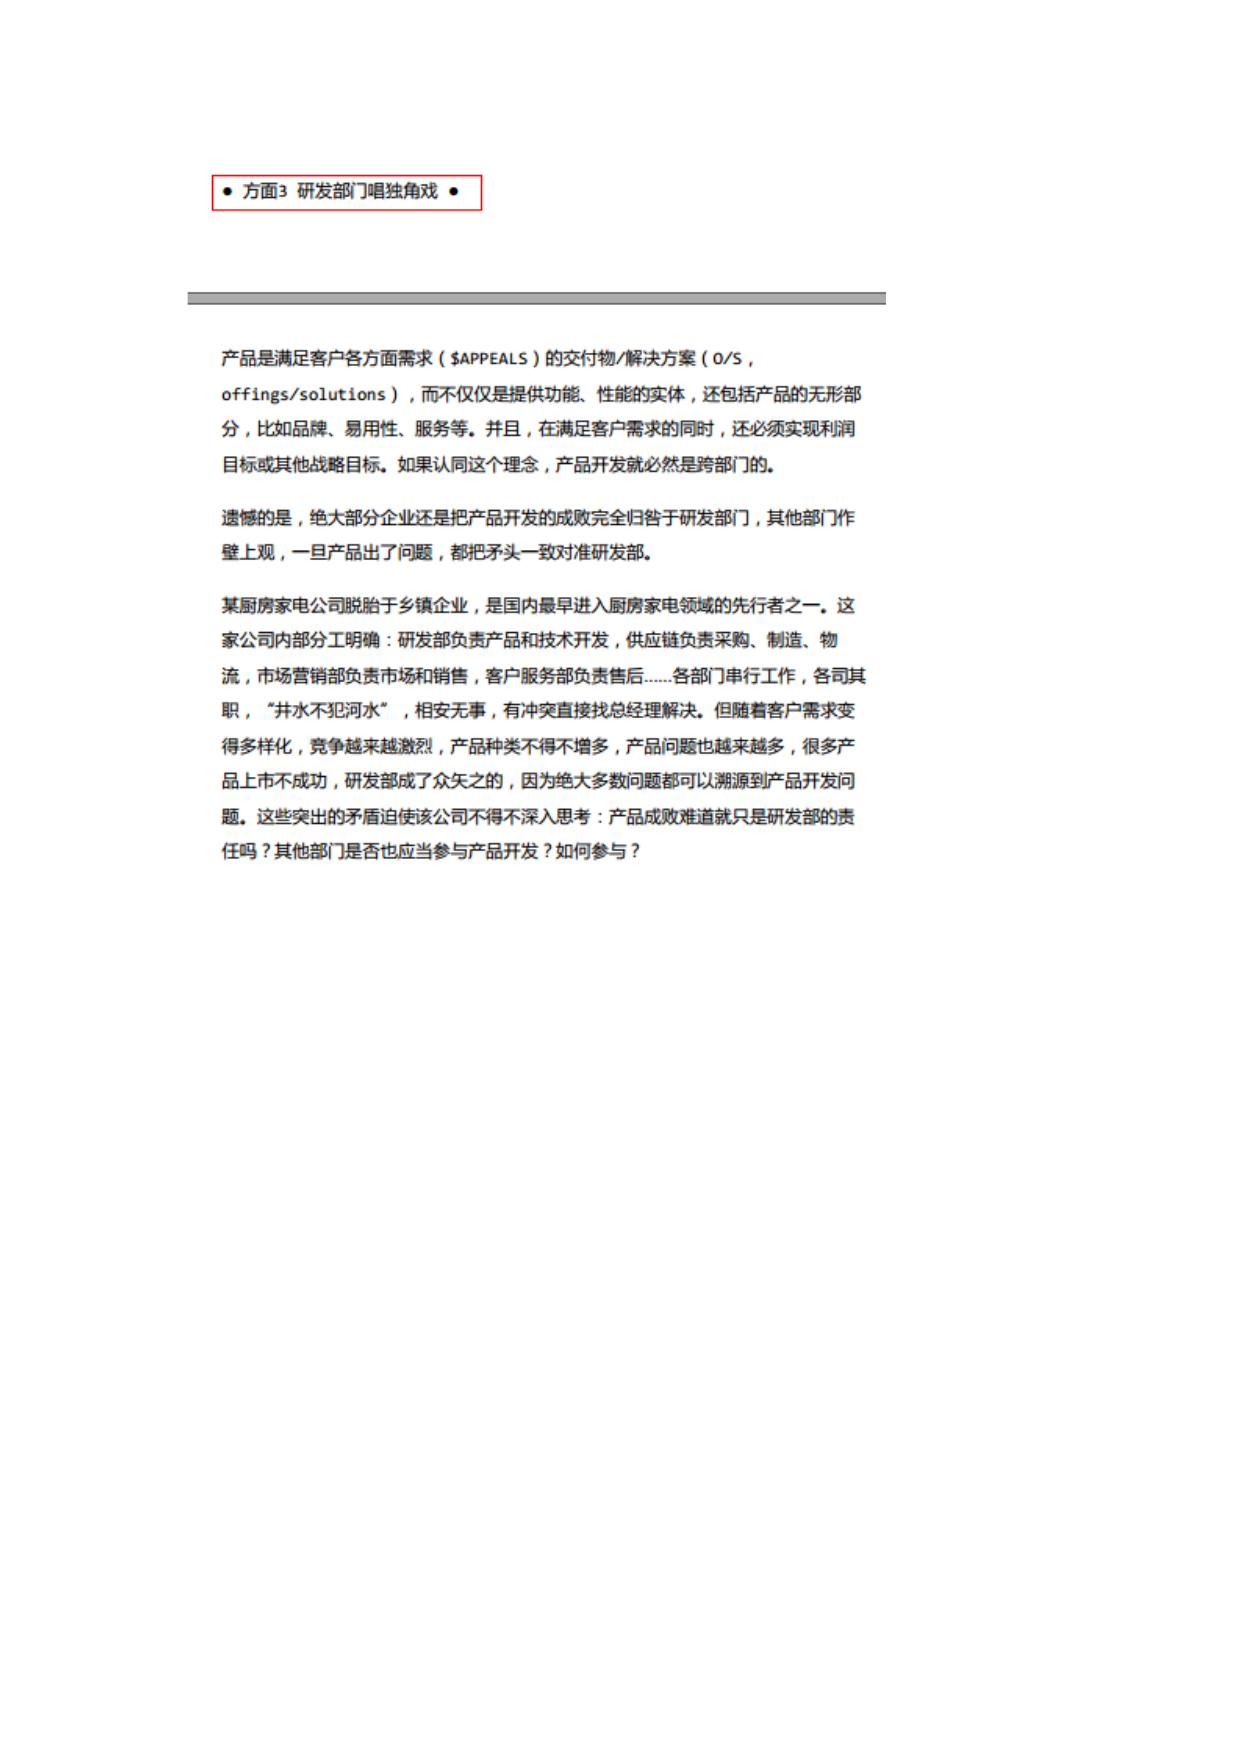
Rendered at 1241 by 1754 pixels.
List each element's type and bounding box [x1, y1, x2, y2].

picture [187, 162, 886, 873]
